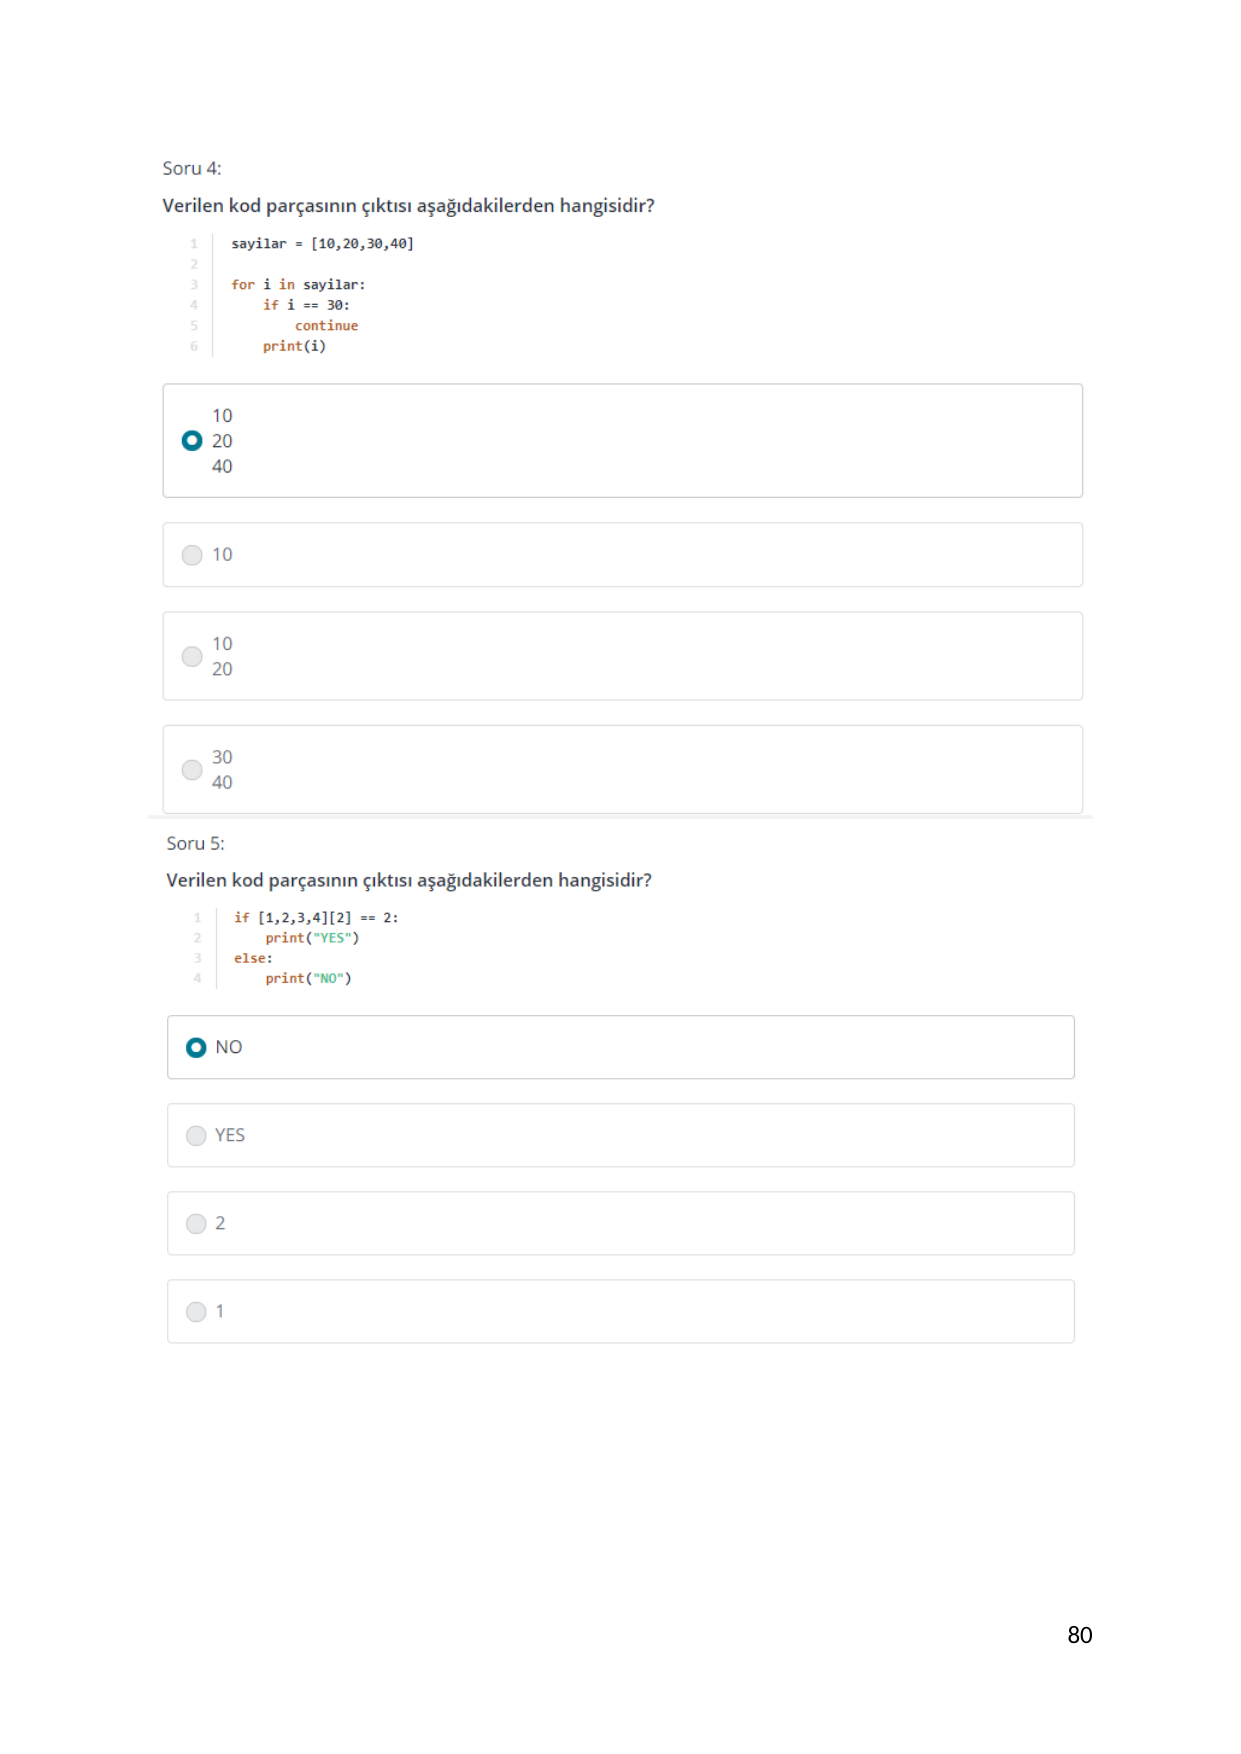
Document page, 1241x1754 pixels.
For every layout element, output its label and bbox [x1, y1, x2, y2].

picture [147, 820, 1093, 1371]
picture [147, 147, 1093, 819]
